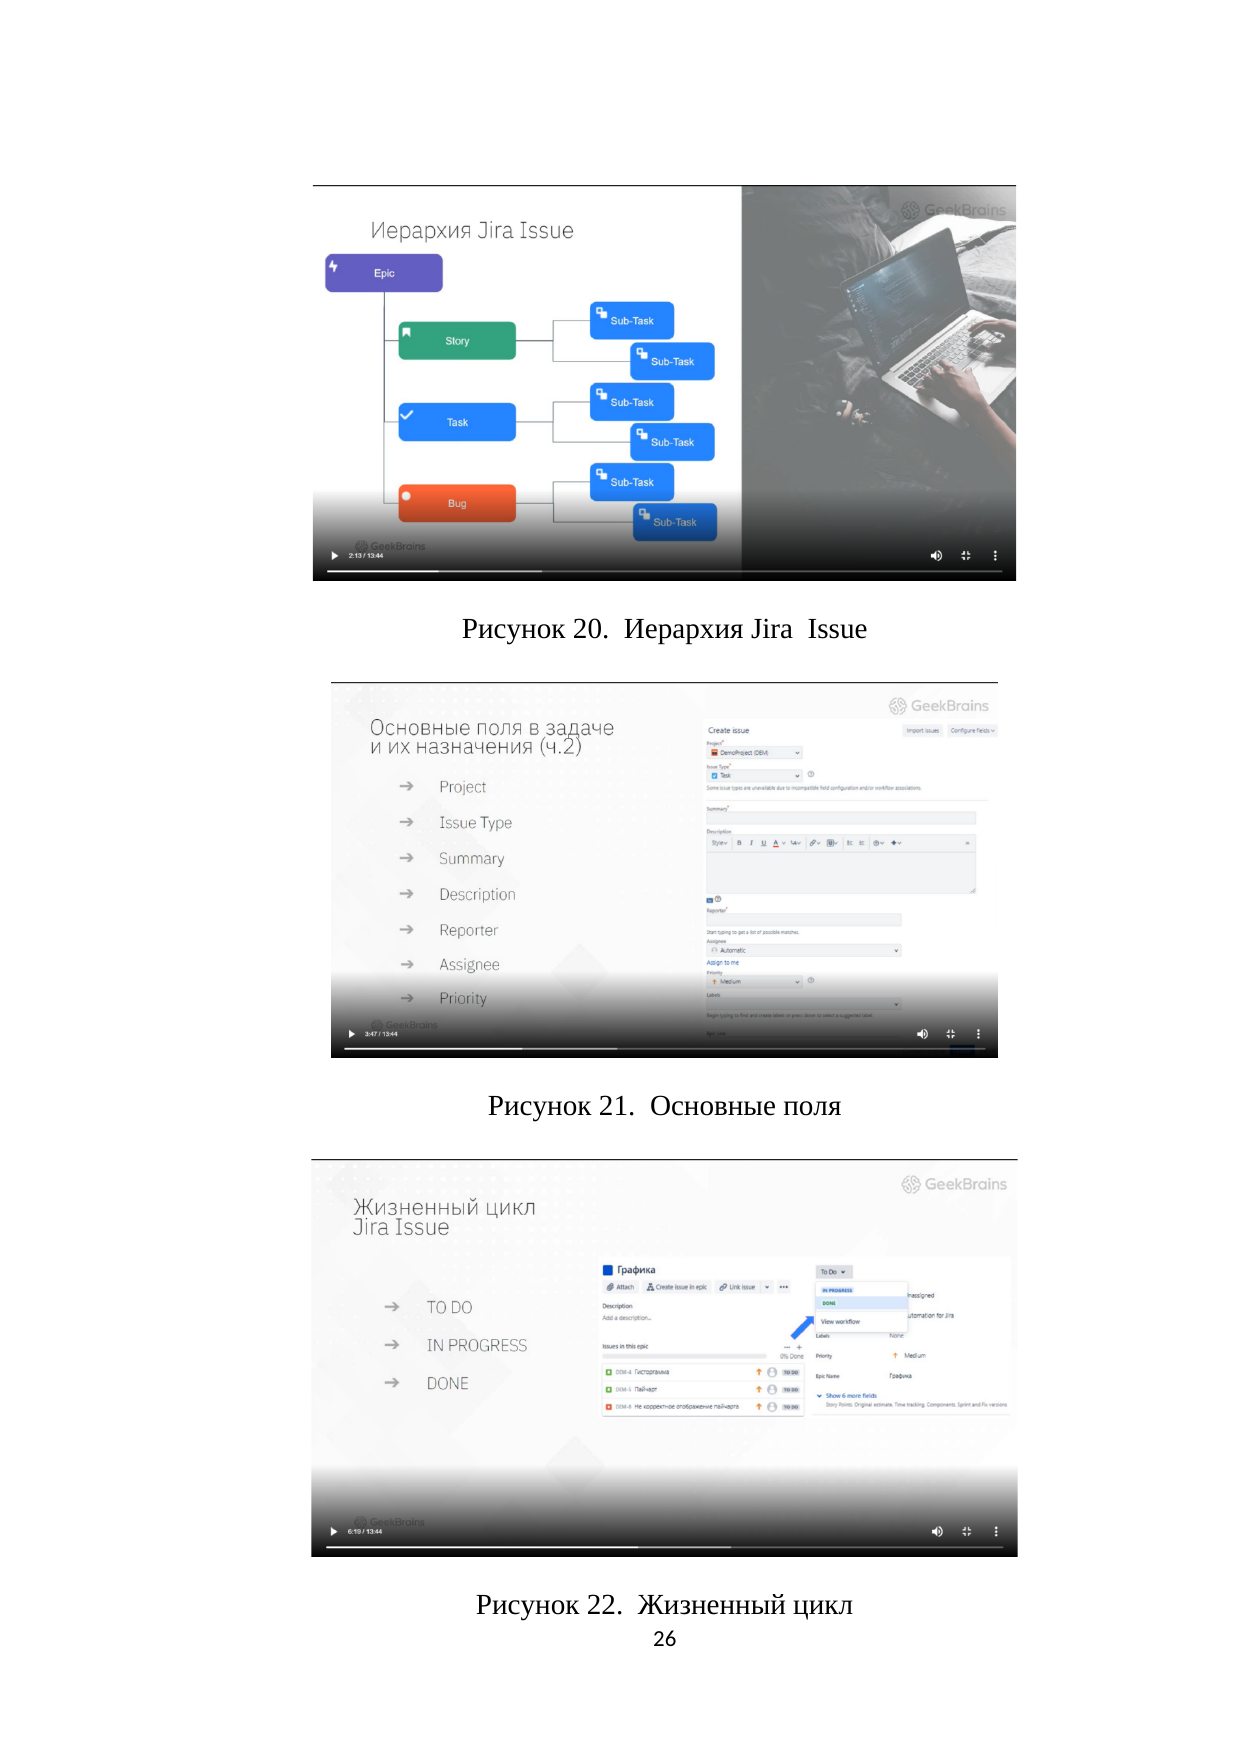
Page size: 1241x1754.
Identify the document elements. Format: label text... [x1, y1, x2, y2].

picture [311, 1159, 1018, 1557]
text Рисунок 22. Жизненный цикл [177, 1587, 1152, 1621]
text Рисунок 20. Иерархия Jira Issue [177, 611, 1152, 645]
text Рисунок 21. Основные поля [177, 1088, 1152, 1122]
picture [312, 185, 1017, 581]
picture [331, 682, 998, 1058]
